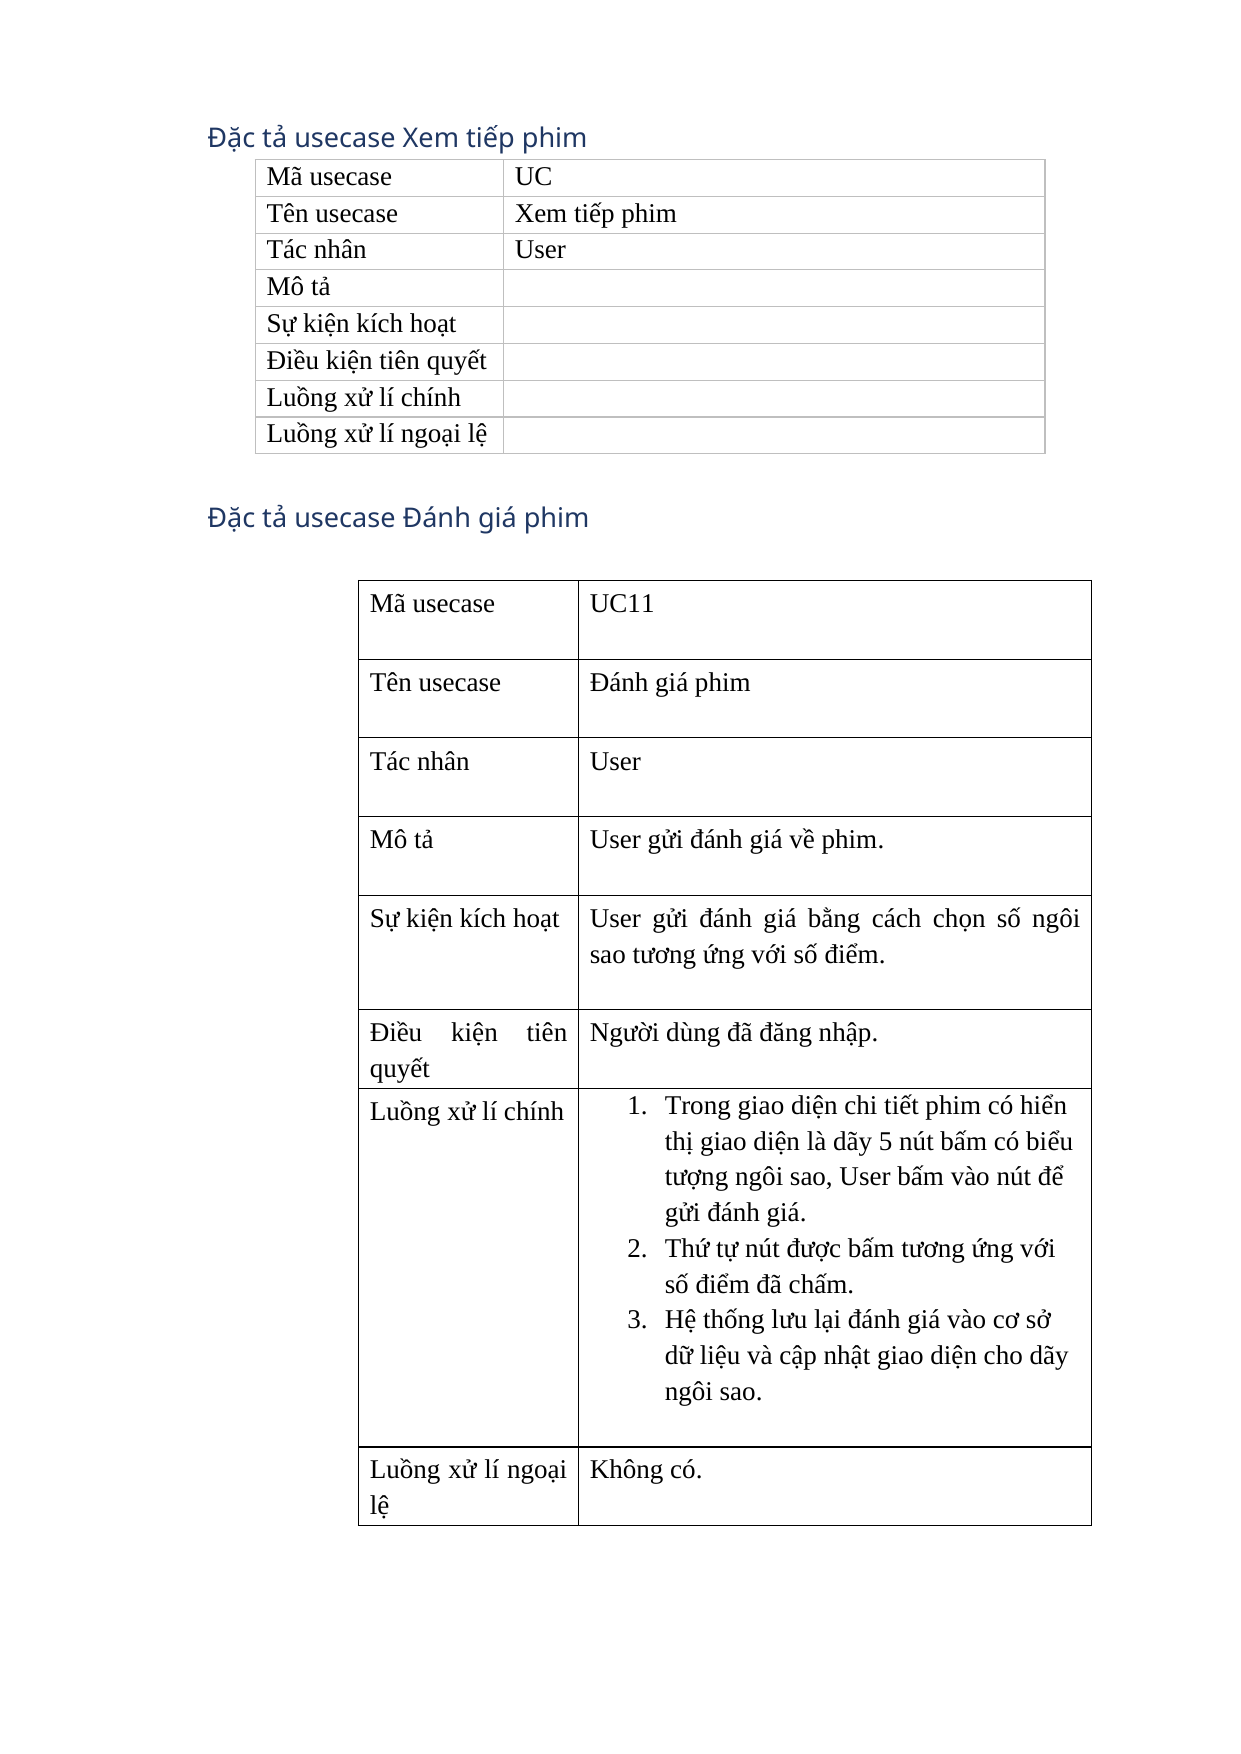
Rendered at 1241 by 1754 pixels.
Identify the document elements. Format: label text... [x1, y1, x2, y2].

table_cell Luồng xử lí chính [256, 381, 503, 416]
table_cell [504, 307, 1044, 343]
table_cell Tác nhân [359, 738, 578, 816]
table_cell [504, 381, 1044, 416]
table_header UC11 [579, 581, 1091, 658]
table_cell Luồng xử lí chính [359, 1089, 578, 1446]
table_cell Mô tả [359, 817, 578, 895]
table_cell Tên usecase [256, 197, 503, 233]
table_header UC [504, 160, 1044, 196]
table_header Mã usecase [256, 160, 503, 196]
table_cell Sự kiện kích hoạt [359, 896, 578, 1009]
table_cell Luồng xử lí ngoại lệ [359, 1448, 578, 1525]
table_cell User [504, 234, 1044, 269]
subtitle Đặc tả usecase Xem tiếp phim [207, 118, 1093, 155]
table_cell Trong giao diện chi tiết phim có hiển thị giao diện là dãy 5 nút bấm có biểu tượng ngôi sao, User bấm vào nút để gửi đánh giá. Thứ tự nút được bấm tương ứng với số điểm đã chấm. Hệ thống lưu lại đánh giá vào cơ sở dữ liệu và cập nhật giao diện cho dãy ngôi sao. [579, 1089, 1091, 1446]
table_cell Mô tả [256, 270, 503, 306]
table_cell Đánh giá phim [579, 660, 1091, 737]
table_cell Điều kiện tiên quyết [256, 344, 503, 380]
table_cell Xem tiếp phim [504, 197, 1044, 233]
table_cell Người dùng đã đăng nhập. [579, 1010, 1091, 1088]
table_cell [504, 270, 1044, 306]
table_cell [504, 418, 1044, 453]
table_cell Tác nhân [256, 234, 503, 269]
table_cell Sự kiện kích hoạt [256, 307, 503, 343]
table_cell [504, 344, 1044, 380]
table_cell User gửi đánh giá bằng cách chọn số ngôi sao tương ứng với số điểm. [579, 896, 1091, 1009]
table_cell Điều kiện tiên quyết [359, 1010, 578, 1088]
table_cell Tên usecase [359, 660, 578, 737]
table_cell Luồng xử lí ngoại lệ [256, 418, 503, 453]
subtitle Đặc tả usecase Đánh giá phim [207, 499, 1093, 536]
table_header Mã usecase [359, 581, 578, 658]
table_cell User [579, 738, 1091, 816]
table_cell User gửi đánh giá về phim. [579, 817, 1091, 895]
table_cell Không có. [579, 1448, 1091, 1525]
